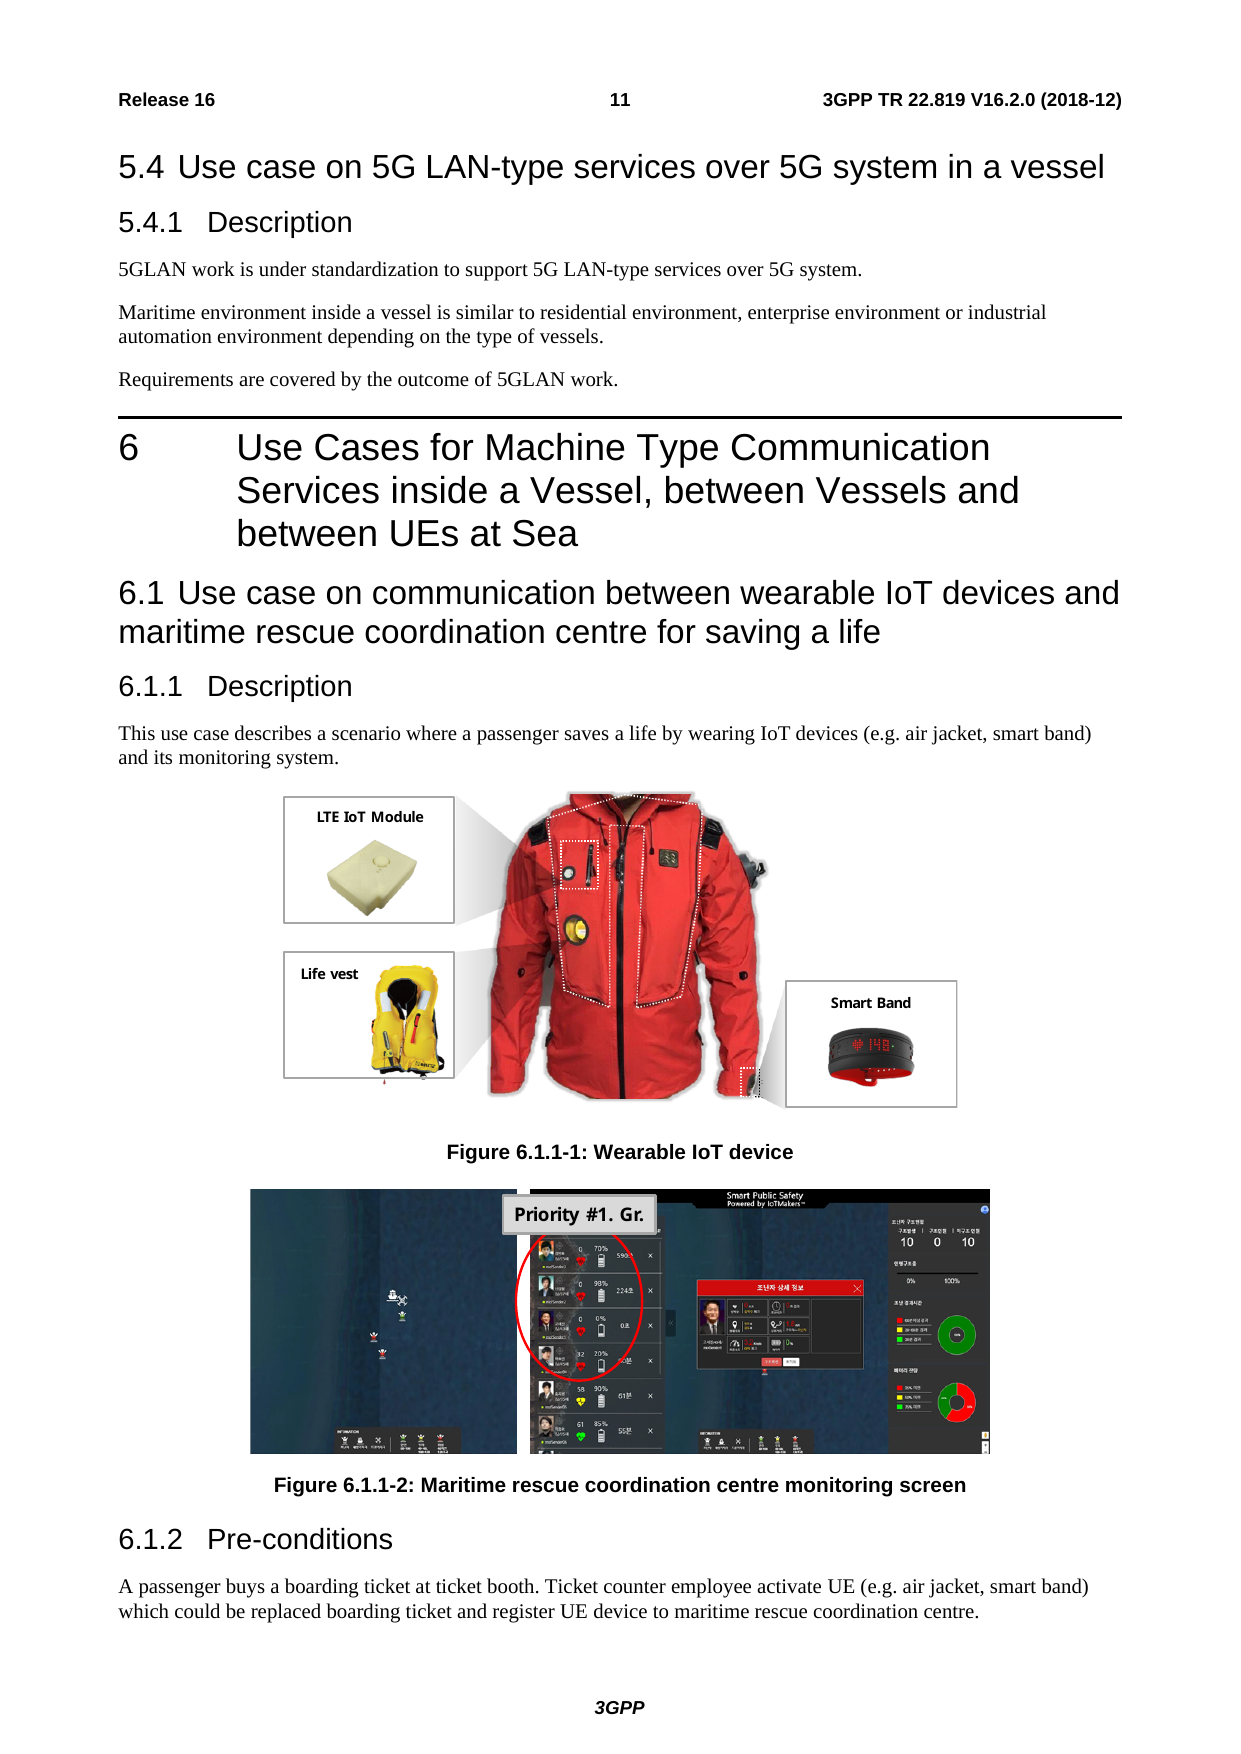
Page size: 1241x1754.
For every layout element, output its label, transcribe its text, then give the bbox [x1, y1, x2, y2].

subtitle 5.4 Use case on 5G LAN-type services over 5G system in a vessel [118, 147, 1122, 186]
text Figure 6.1.1-1: Wearable IoT device [118, 1140, 1122, 1164]
subtitle 5.4.1 Description [118, 205, 1122, 238]
text This use case describes a scenario where a passenger saves a life by wearing IoT devices (e.g. air jacket, smart band) and its monitoring system. [118, 721, 1122, 769]
text Figure 6.1.1-2: Maritime rescue coordination centre monitoring screen [118, 1473, 1122, 1497]
subtitle 6.1 Use case on communication between wearable IoT devices and maritime rescue coordination centre for saving a life [118, 573, 1122, 650]
text Maritime environment inside a vessel is similar to residential environment, enterprise environment or industrial automation environment depending on the type of vessels. [118, 300, 1122, 348]
subtitle 6.1.2 Pre-conditions [118, 1522, 1122, 1556]
subtitle 6 Use Cases for Machine Type Communication Services inside a Vessel, between Vessels and between UEs at Sea [118, 419, 1122, 554]
text A passenger buys a boarding ticket at ticket booth. Ticket counter employee activate UE (e.g. air jacket, smart band) which could be replaced boarding ticket and register UE device to maritime rescue coordination centre. [118, 1574, 1122, 1623]
text Requirements are covered by the outcome of 5GLAN work. [118, 367, 1122, 391]
text 5GLAN work is under standardization to support 5G LAN-type services over 5G system. [118, 257, 1122, 281]
subtitle 6.1.1 Description [118, 669, 1122, 702]
